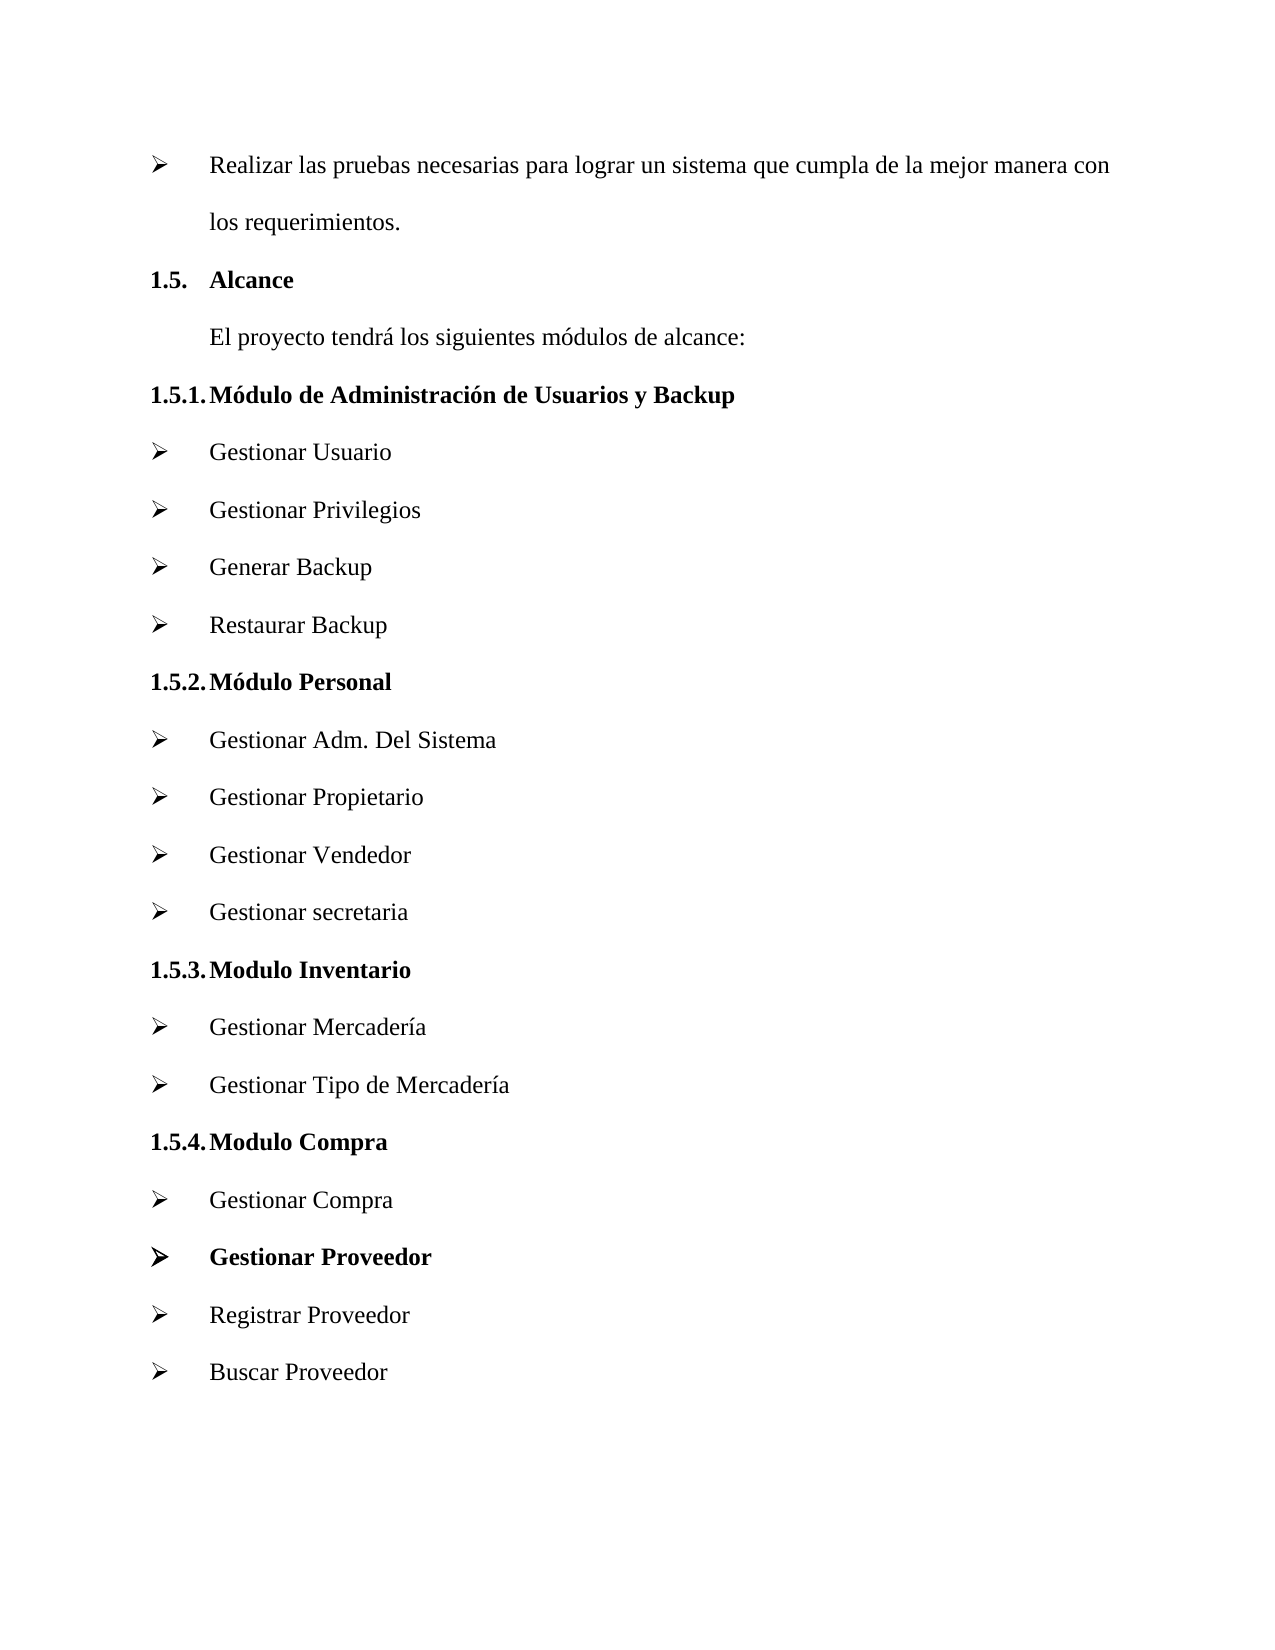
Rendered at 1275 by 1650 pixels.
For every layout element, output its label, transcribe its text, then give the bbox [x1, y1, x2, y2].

list Módulo Personal [150, 667, 1125, 696]
list Gestionar Adm. Del Sistema [150, 725, 1125, 754]
list Gestionar secretaria [150, 897, 1125, 926]
list Generar Backup [150, 552, 1125, 581]
list Gestionar Proveedor [150, 1242, 1125, 1271]
list Alcance [150, 265, 1125, 294]
list Módulo de Administración de Usuarios y Backup [150, 380, 1125, 409]
list Modulo Inventario [150, 955, 1125, 984]
list Realizar las pruebas necesarias para lograr un sistema que cumpla de la mejor manera con los requerimientos. [150, 150, 1125, 236]
list Gestionar Compra [150, 1185, 1125, 1214]
list Gestionar Mercadería [150, 1012, 1125, 1041]
list Restaurar Backup [150, 610, 1125, 639]
list Gestionar Privilegios [150, 495, 1125, 524]
list Gestionar Propietario [150, 782, 1125, 811]
list Modulo Compra [150, 1127, 1125, 1156]
list Gestionar Tipo de Mercadería [150, 1070, 1125, 1099]
list Gestionar Vendedor [150, 840, 1125, 869]
list Buscar Proveedor [150, 1357, 1125, 1386]
list Registrar Proveedor [150, 1300, 1125, 1329]
list Gestionar Usuario [150, 437, 1125, 466]
list El proyecto tendrá los siguientes módulos de alcance: [209, 322, 1125, 351]
